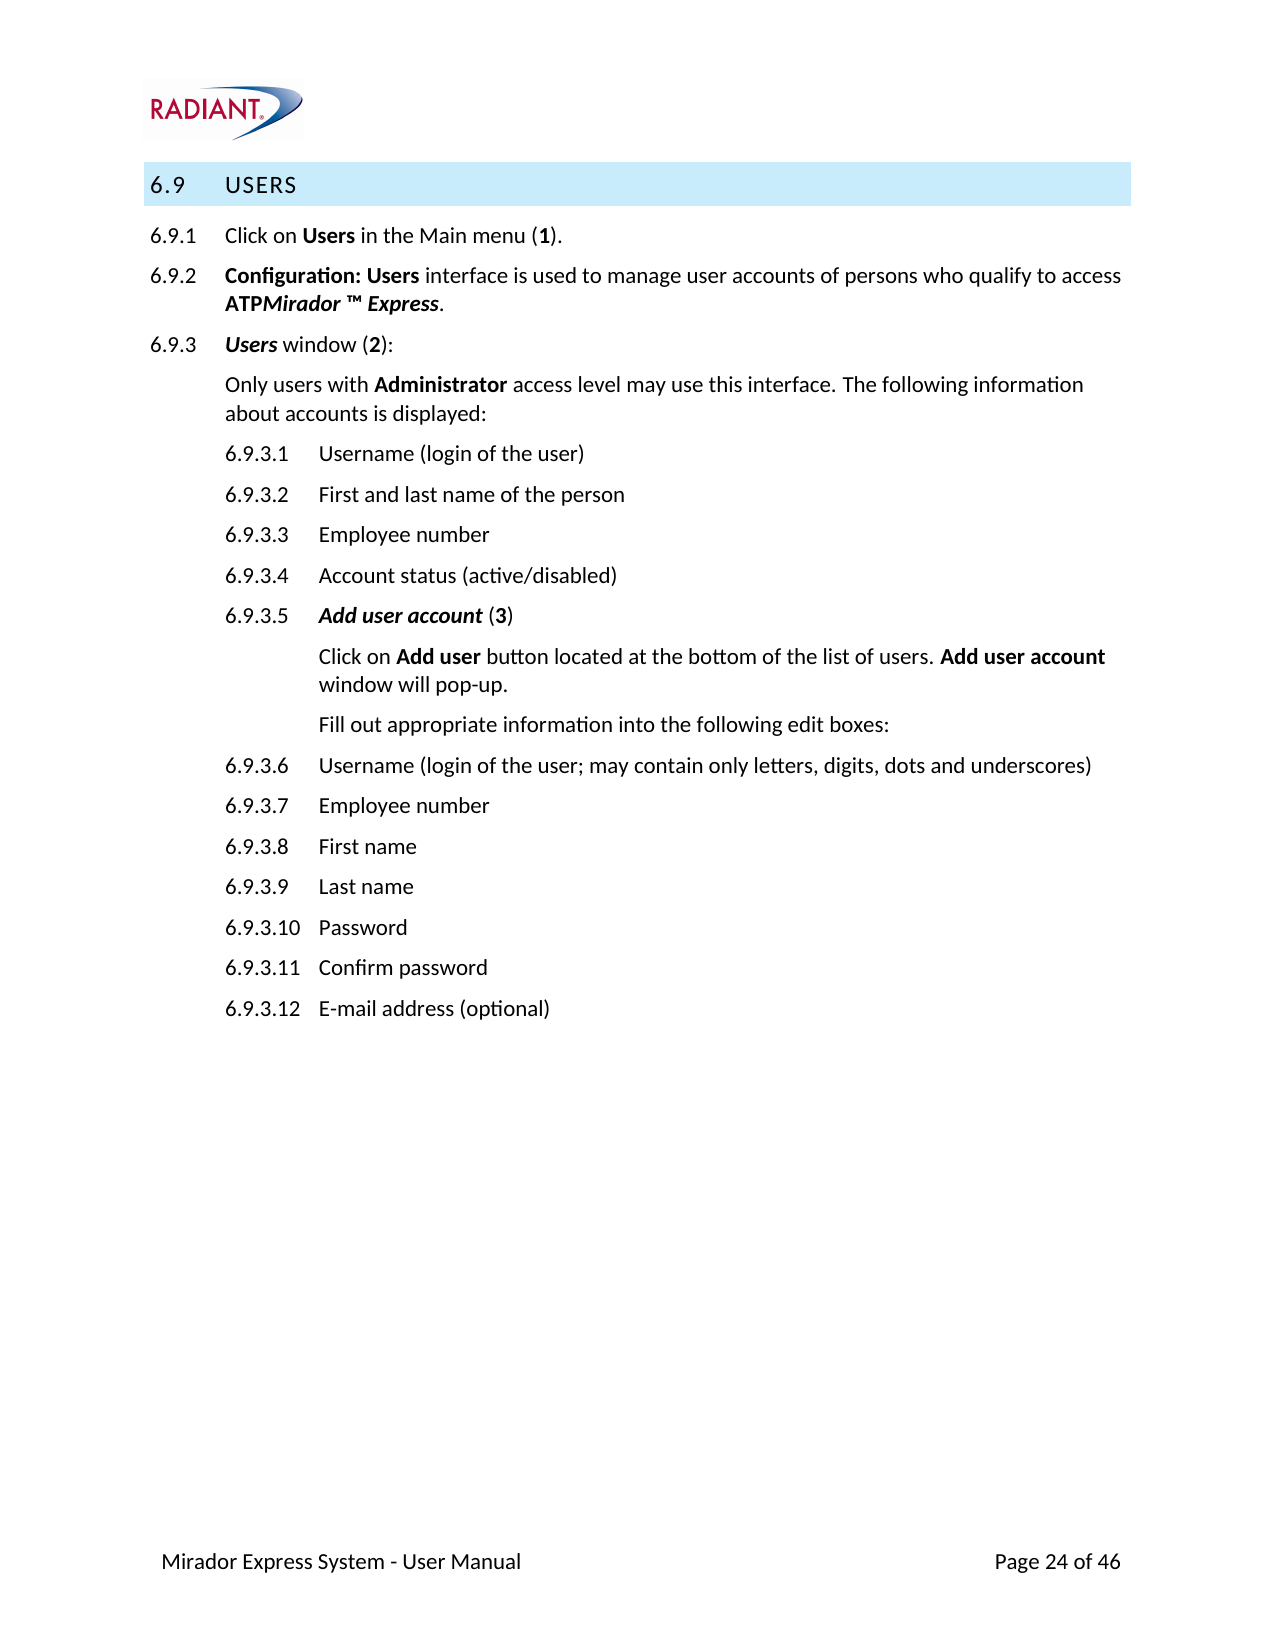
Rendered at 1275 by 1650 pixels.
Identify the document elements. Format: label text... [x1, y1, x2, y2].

list Username (login of the user) [225, 439, 1125, 467]
text Fill out appropriate information into the following edit boxes: [319, 710, 1125, 738]
list Username (login of the user; may contain only letters, digits, dots and underscores) [225, 751, 1125, 779]
list Configuration: Users interface is used to manage user accounts of persons who qualify to access ATPMirador ™ Express. [150, 262, 1125, 318]
list First name [225, 832, 1125, 860]
list Last name [225, 872, 1125, 900]
list Click on Users in the Main menu (1). [150, 221, 1125, 249]
text 6.9 users [150, 169, 1125, 199]
list Confirm password [225, 953, 1125, 981]
list Account status (active/disabled) [225, 561, 1125, 589]
list Password [225, 913, 1125, 941]
picture [142, 78, 305, 141]
list Employee number [225, 791, 1125, 819]
list Add user account (3) [225, 601, 1125, 629]
list Users window (2): [150, 330, 1125, 358]
list Employee number [225, 520, 1125, 548]
text Only users with Administrator access level may use this interface. The following information about accounts is displayed: [150, 371, 1125, 427]
list E-mail address (optional) [225, 994, 1125, 1022]
list First and last name of the person [225, 480, 1125, 508]
text Click on Add user button located at the bottom of the list of users. Add user account window will pop-up. [319, 642, 1125, 698]
